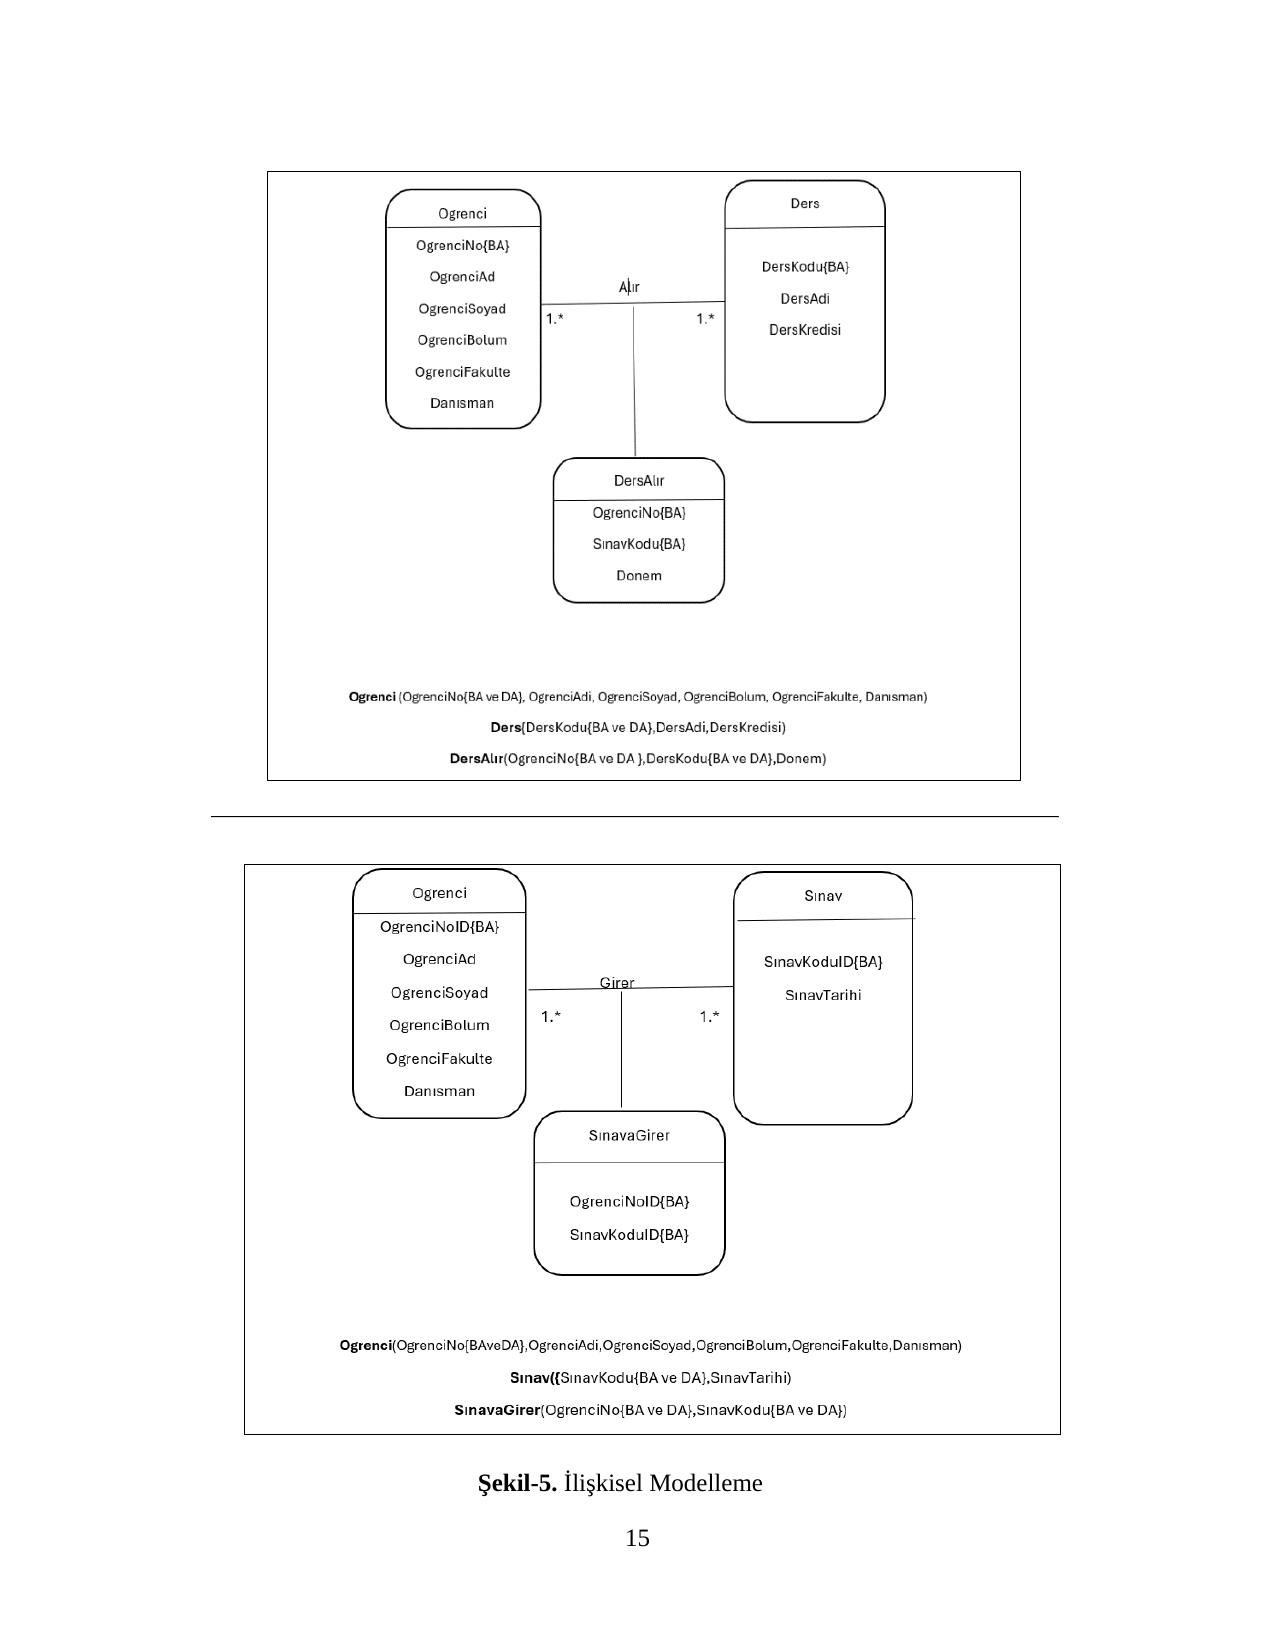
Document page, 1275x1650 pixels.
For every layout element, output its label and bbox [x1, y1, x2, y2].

picture [268, 172, 1020, 780]
picture [245, 865, 1060, 1434]
